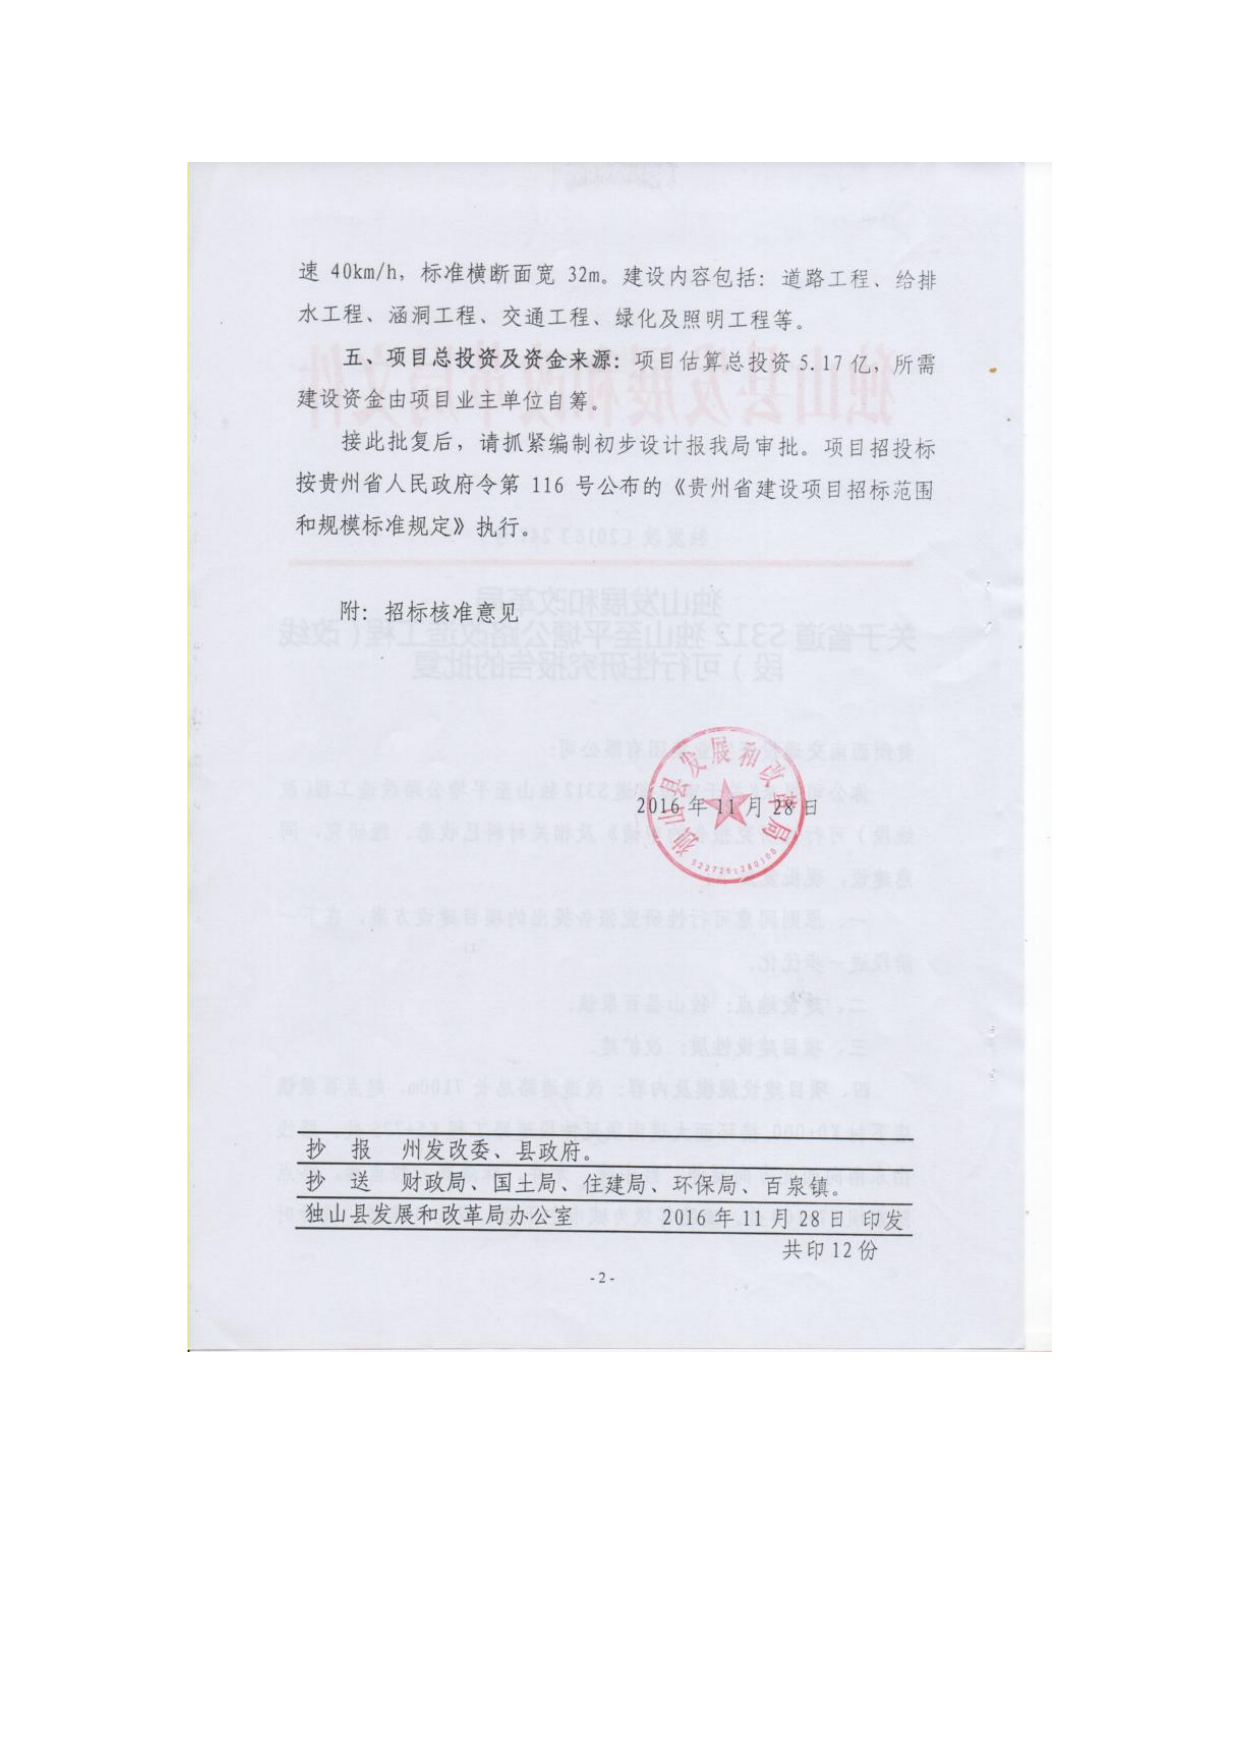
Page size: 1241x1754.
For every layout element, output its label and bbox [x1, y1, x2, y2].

picture [187, 162, 1052, 1352]
